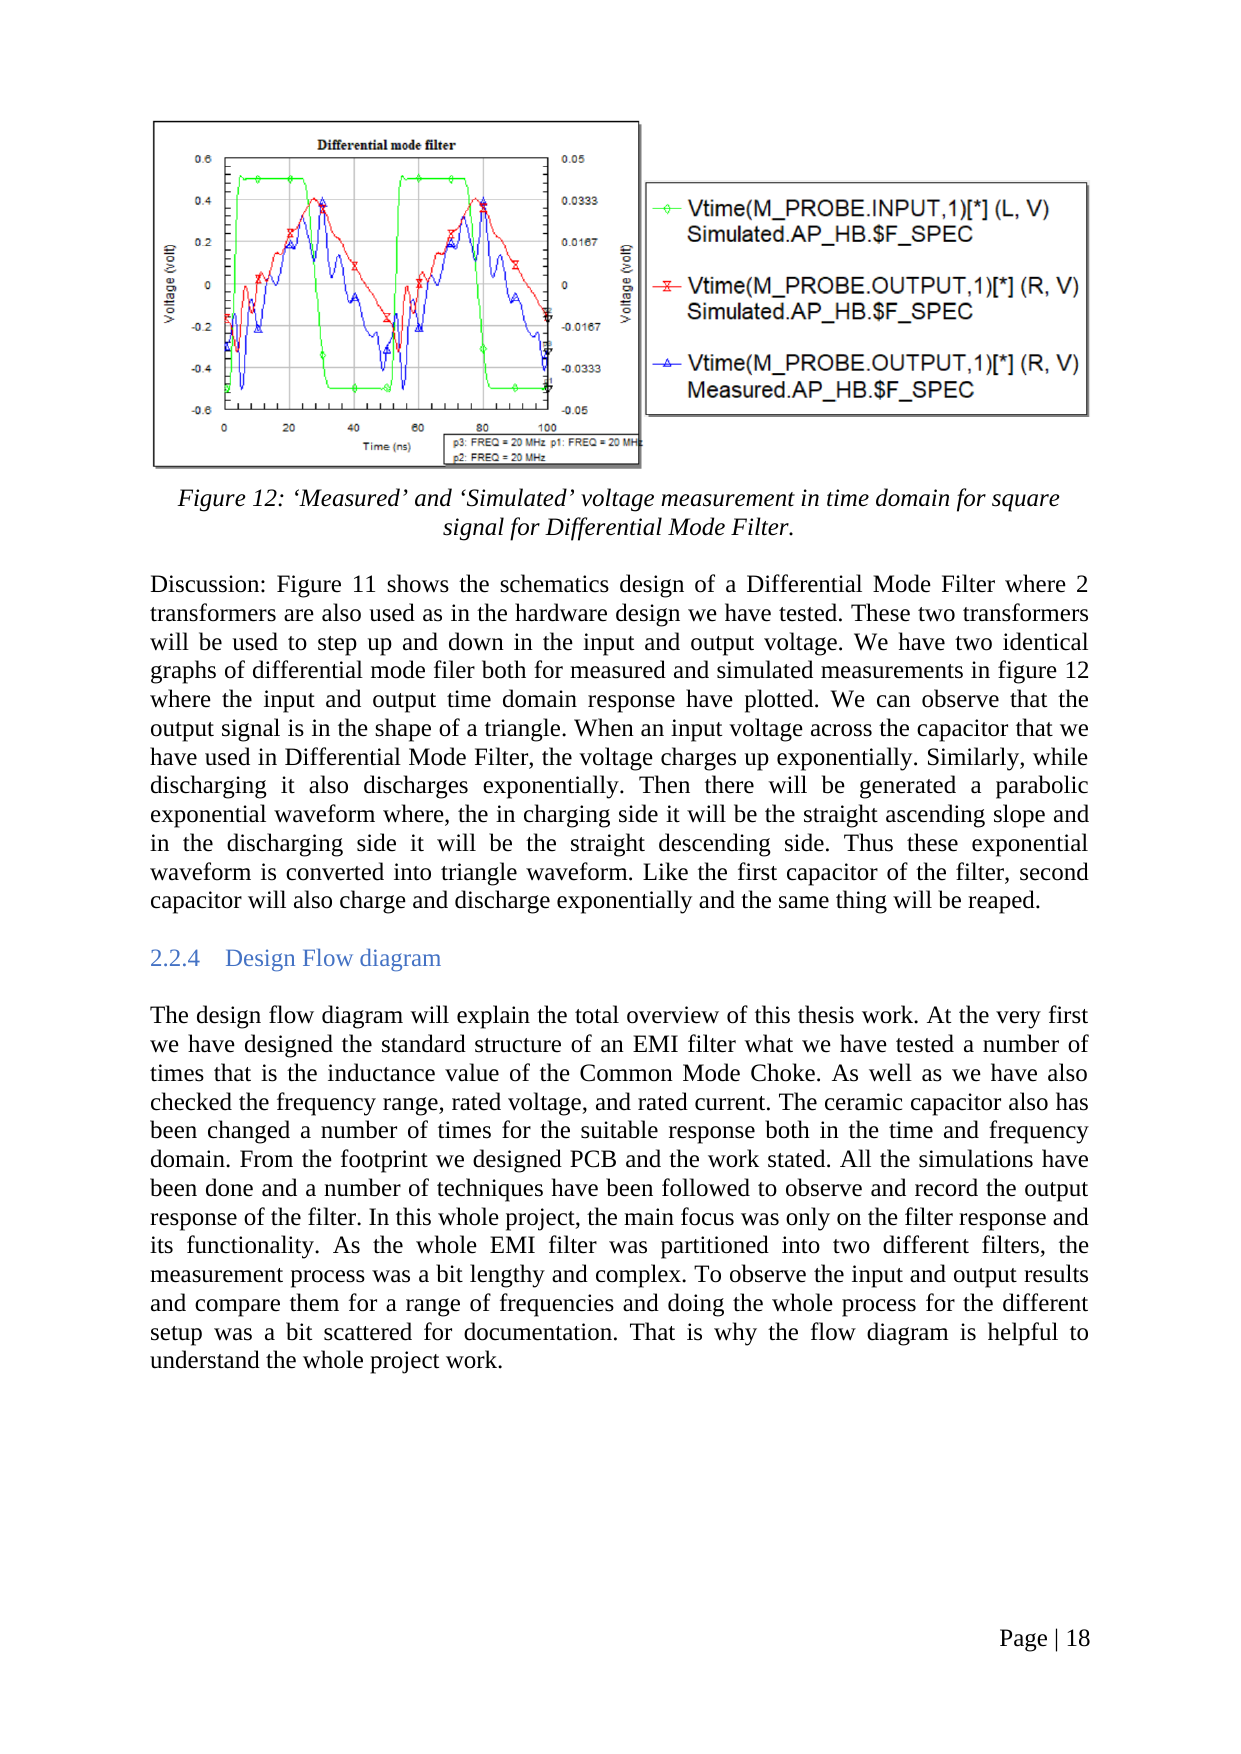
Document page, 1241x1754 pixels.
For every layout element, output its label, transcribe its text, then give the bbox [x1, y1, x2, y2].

picture [150, 118, 1091, 469]
subtitle Design Flow diagram [150, 943, 1090, 972]
text Figure 12: ‘Measured’ and ‘Simulated’ voltage measurement in time domain for square signal for Differential Mode Filter. [150, 483, 1090, 540]
text The design flow diagram will explain the total overview of this thesis work. At the very first we have designed the standard structure of an EMI filter what we have tested a number of times that is the inductance value of the Common Mode Choke. As well as we have also checked the frequency range, rated voltage, and rated current. The ceramic capacitor also has been changed a number of times for the suitable response both in the time and frequency domain. From the footprint we designed PCB and the work stated. All the simulations have been done and a number of techniques have been followed to observe and record the output response of the filter. In this whole project, the main focus was only on the filter response and its functionality. As the whole EMI filter was partitioned into two different filters, the measurement process was a bit lengthy and complex. To observe the input and output results and compare them for a range of frequencies and doing the whole process for the different setup was a bit scattered for documentation. That is why the flow diagram is helpful to understand the whole project work. [150, 1000, 1090, 1374]
text Discussion: Figure 11 shows the schematics design of a Differential Mode Filter where 2 transformers are also used as in the hardware design we have tested. These two transformers will be used to step up and down in the input and output voltage. We have two identical graphs of differential mode filer both for measured and simulated measurements in figure 12 where the input and output time domain response have plotted. We can observe that the output signal is in the shape of a triangle. When an input voltage across the capacitor that we have used in Differential Mode Filter, the voltage charges up exponentially. Similarly, while discharging it also discharges exponentially. Then there will be generated a parabolic exponential waveform where, the in charging side it will be the straight ascending slope and in the discharging side it will be the straight descending side. Thus these exponential waveform is converted into triangle waveform. Like the first capacitor of the filter, second capacitor will also charge and discharge exponentially and the same thing will be reaped. [150, 569, 1090, 914]
